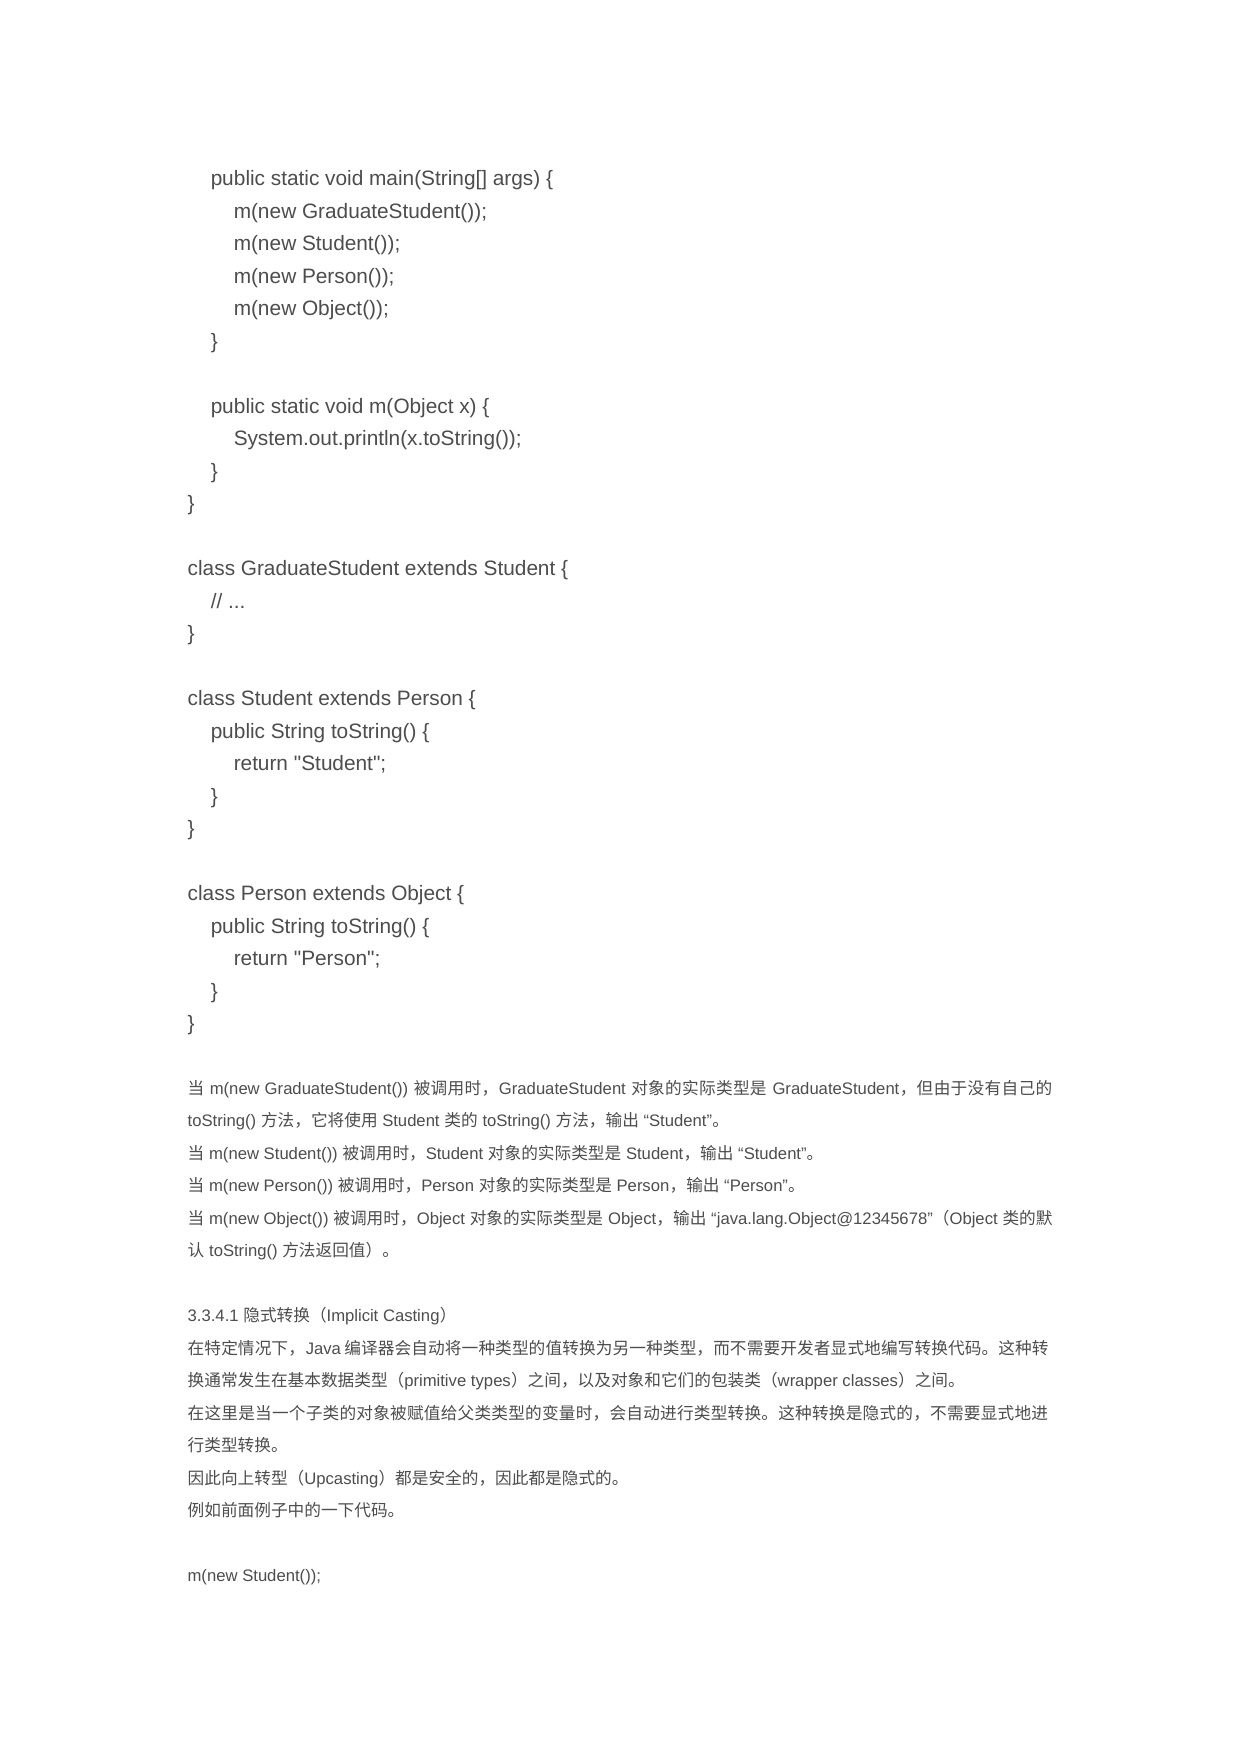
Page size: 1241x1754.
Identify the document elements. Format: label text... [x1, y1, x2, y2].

text } [187, 779, 1053, 812]
text 在这里是当一个子类的对象被赋值给父类类型的变量时，会自动进行类型转换。这种转换是隐式的，不需要显式地进行类型转换。 [187, 1397, 1053, 1462]
text } [187, 1007, 1053, 1039]
text 当 m(new GraduateStudent()) 被调用时，GraduateStudent 对象的实际类型是 GraduateStudent，但由于没有自己的 toString() 方法，它将使用 Student 类的 toString() 方法，输出 “Student”。 [187, 1072, 1053, 1137]
text } [187, 487, 1053, 519]
text class Student extends Person { [187, 682, 1053, 714]
text } [187, 454, 1053, 487]
text System.out.println(x.toString()); [187, 422, 1053, 454]
text return "Student"; [187, 747, 1053, 779]
text public String toString() { [187, 909, 1053, 942]
text m(new Student()); [187, 1559, 1053, 1592]
text } [187, 617, 1053, 649]
text 当 m(new Student()) 被调用时，Student 对象的实际类型是 Student，输出 “Student”。 [187, 1137, 1053, 1169]
text class Person extends Object { [187, 877, 1053, 909]
text 在特定情况下，Java编译器会自动将一种类型的值转换为另一种类型，而不需要开发者显式地编写转换代码。这种转换通常发生在基本数据类型（primitive types）之间，以及对象和它们的包装类（wrapper classes）之间。 [187, 1332, 1053, 1397]
text m(new Student()); [187, 227, 1053, 259]
text public static void m(Object x) { [187, 389, 1053, 422]
text 当 m(new Person()) 被调用时，Person 对象的实际类型是 Person，输出 “Person”。 [187, 1169, 1053, 1202]
text public static void main(String[] args) { [187, 162, 1053, 194]
text 例如前面例子中的一下代码。 [187, 1494, 1053, 1527]
text } [187, 812, 1053, 844]
text } [187, 974, 1053, 1007]
text class GraduateStudent extends Student { [187, 552, 1053, 584]
text m(new Object()); [187, 292, 1053, 324]
text return "Person"; [187, 942, 1053, 974]
text 因此向上转型（Upcasting）都是安全的，因此都是隐式的。 [187, 1462, 1053, 1494]
text 3.3.4.1 隐式转换（Implicit Casting） [187, 1299, 1053, 1332]
text m(new Person()); [187, 259, 1053, 292]
text m(new GraduateStudent()); [187, 194, 1053, 227]
text // ... [187, 584, 1053, 617]
text 当 m(new Object()) 被调用时，Object 对象的实际类型是 Object，输出 “java.lang.Object@12345678”（Object 类的默认 toString() 方法返回值）。 [187, 1202, 1053, 1267]
text public String toString() { [187, 714, 1053, 747]
text } [187, 324, 1053, 357]
